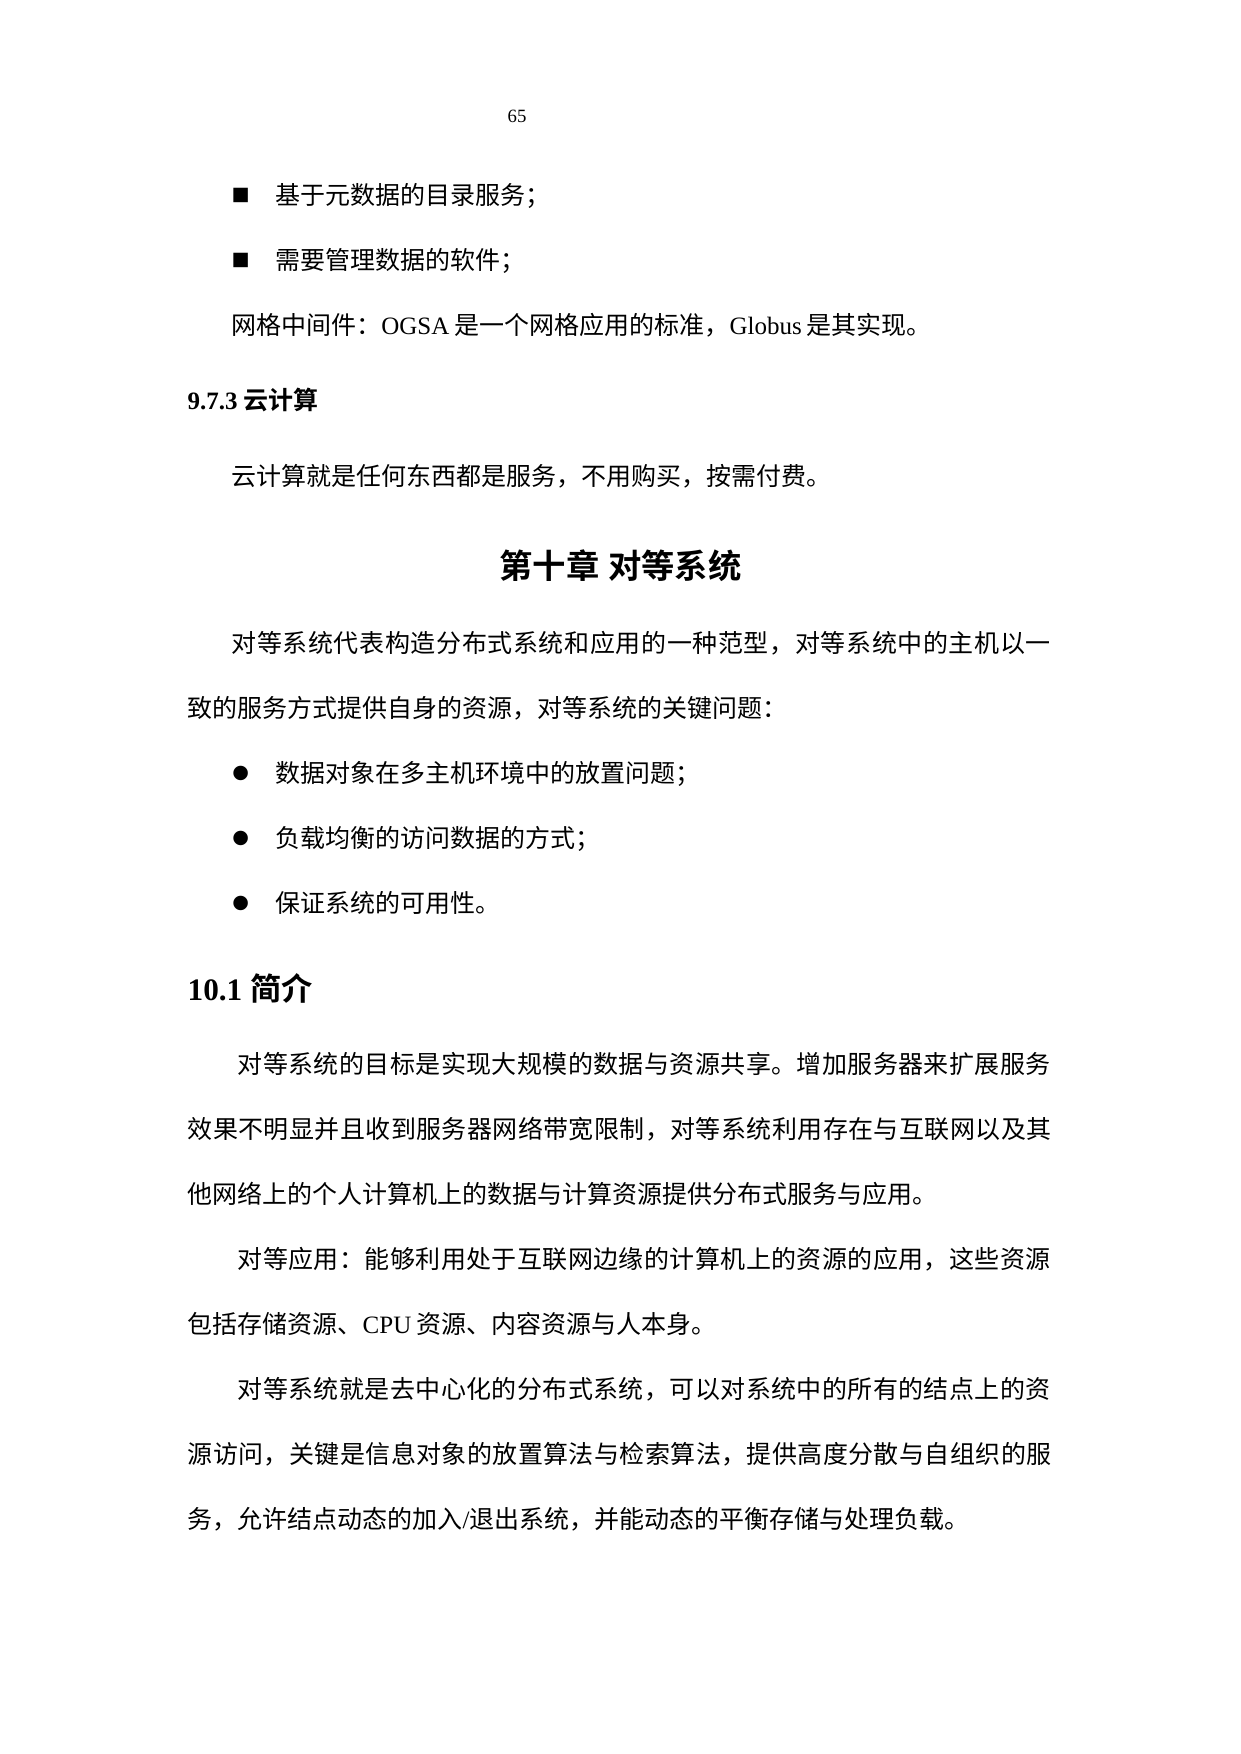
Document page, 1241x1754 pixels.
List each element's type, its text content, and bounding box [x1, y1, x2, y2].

text 对等系统的目标是实现大规模的数据与资源共享。增加服务器来扩展服务效果不明显并且收到服务器网络带宽限制，对等系统利用存在与互联网以及其他网络上的个人计算机上的数据与计算资源提供分布式服务与应用。 [187, 1032, 1053, 1227]
list 保证系统的可用性。 [231, 870, 1053, 935]
text 对等应用：能够利用处于互联网边缘的计算机上的资源的应用，这些资源包括存储资源、CPU资源、内容资源与人本身。 [187, 1227, 1053, 1357]
text 网格中间件：OGSA是一个网格应用的标准，Globus是其实现。 [231, 292, 1053, 357]
text 对等系统代表构造分布式系统和应用的一种范型，对等系统中的主机以一致的服务方式提供自身的资源，对等系统的关键问题： [187, 610, 1053, 740]
list 需要管理数据的软件； [231, 227, 1053, 292]
list 基于元数据的目录服务； [231, 162, 1053, 227]
subtitle 对等系统 [187, 533, 1053, 598]
text 云计算就是任何东西都是服务，不用购买，按需付费。 [187, 443, 1053, 508]
list 数据对象在多主机环境中的放置问题； [231, 740, 1053, 805]
list 负载均衡的访问数据的方式； [231, 805, 1053, 870]
subtitle 10.1 简介 [187, 956, 1053, 1021]
text 对等系统就是去中心化的分布式系统，可以对系统中的所有的结点上的资源访问，关键是信息对象的放置算法与检索算法，提供高度分散与自组织的服务，允许结点动态的加入/退出系统，并能动态的平衡存储与处理负载。 [187, 1357, 1053, 1552]
subtitle 9.7.3 云计算 [187, 367, 1053, 432]
